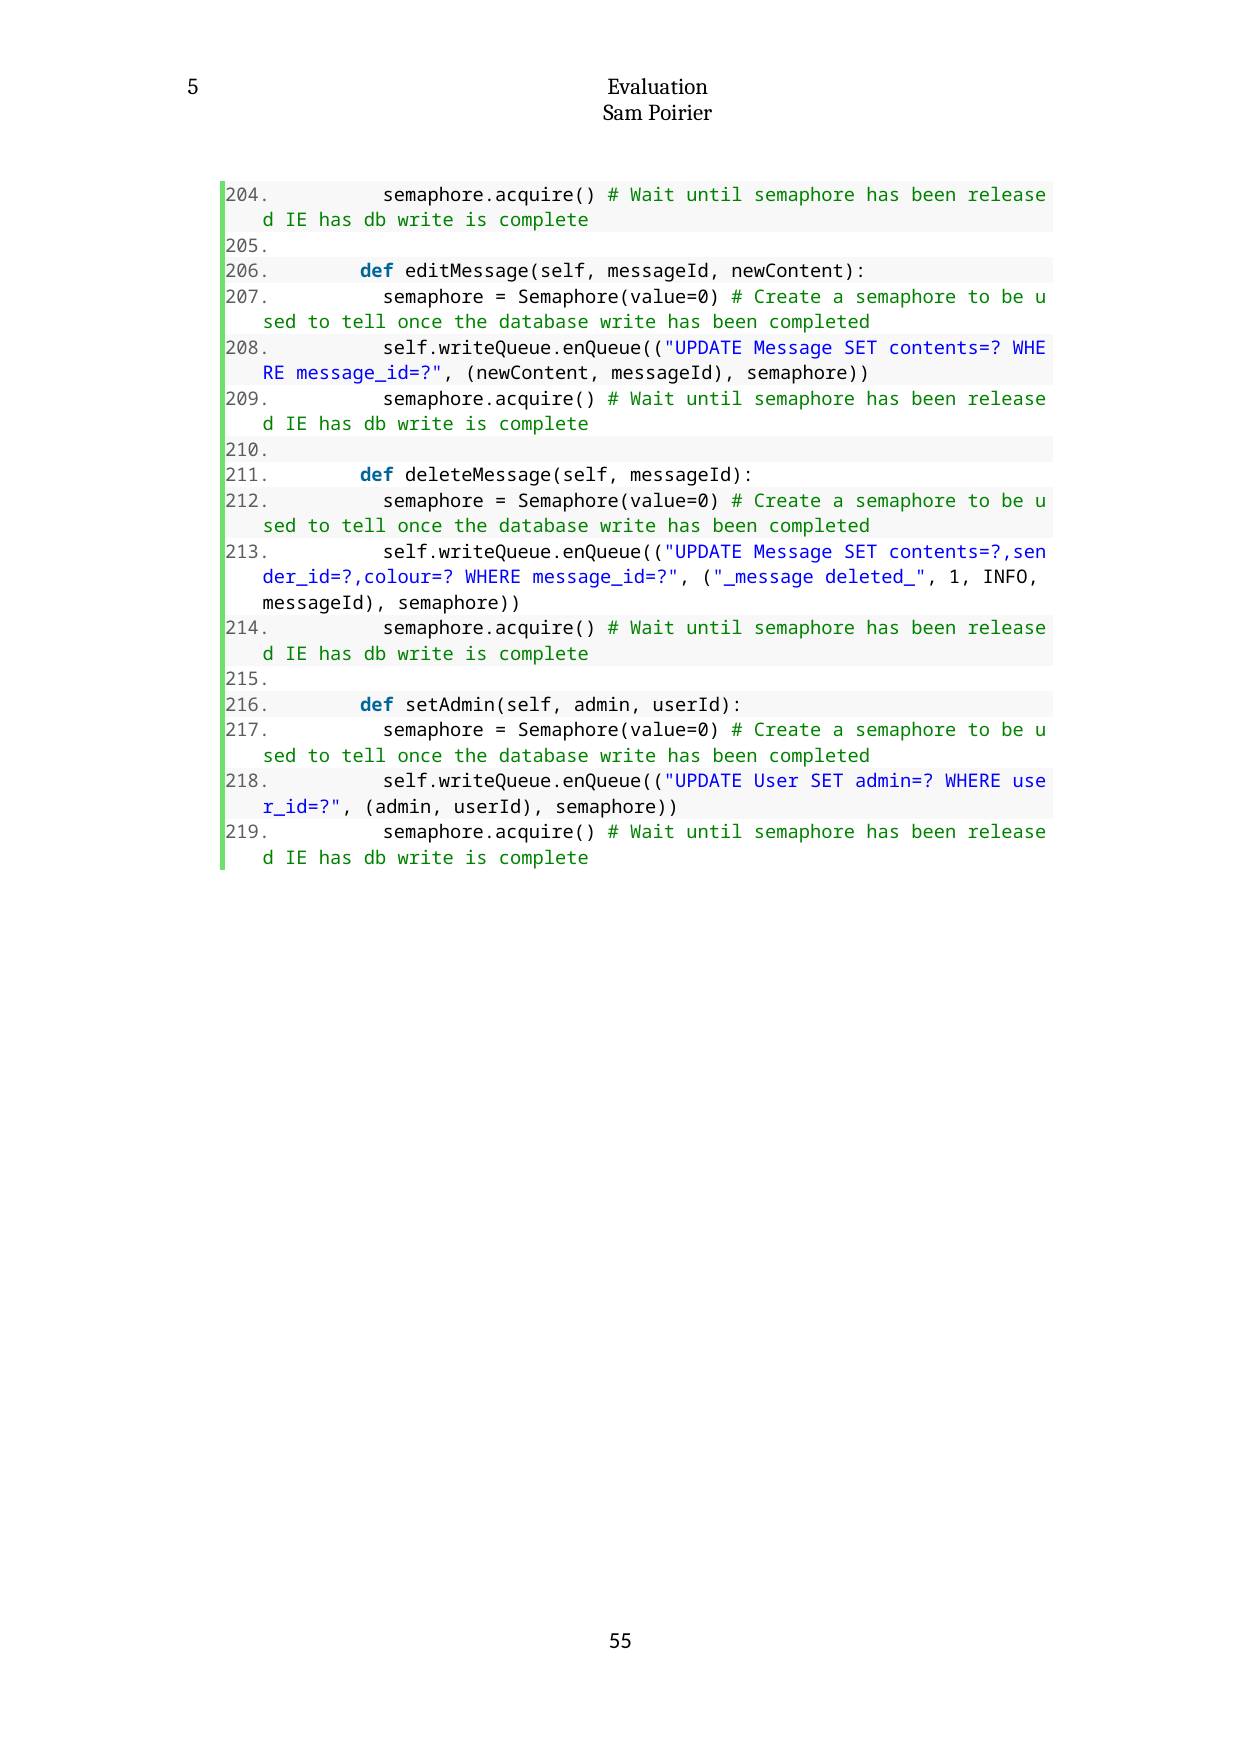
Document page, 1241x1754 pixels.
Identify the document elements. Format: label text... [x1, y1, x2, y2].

list semaphore.acquire() # Wait until semaphore has been released IE has db write is complete [225, 385, 1053, 436]
list self.writeQueue.enQueue(("UPDATE Message SET contents=?,sender_id=?,colour=? WHERE message_id=?", ("_message deleted_", 1, INFO, messageId), semaphore)) [225, 538, 1053, 615]
list def deleteMessage(self, messageId): [225, 462, 1053, 487]
list semaphore = Semaphore(value=0) # Create a semaphore to be used to tell once the database write has been completed [225, 717, 1053, 768]
list self.writeQueue.enQueue(("UPDATE Message SET contents=? WHERE message_id=?", (newContent, messageId), semaphore)) [225, 334, 1053, 385]
list semaphore = Semaphore(value=0) # Create a semaphore to be used to tell once the database write has been completed [225, 487, 1053, 538]
list semaphore.acquire() # Wait until semaphore has been released IE has db write is complete [225, 819, 1053, 870]
list semaphore = Semaphore(value=0) # Create a semaphore to be used to tell once the database write has been completed [225, 283, 1053, 334]
list semaphore.acquire() # Wait until semaphore has been released IE has db write is complete [225, 181, 1053, 232]
list self.writeQueue.enQueue(("UPDATE User SET admin=? WHERE user_id=?", (admin, userId), semaphore)) [225, 768, 1053, 819]
list semaphore.acquire() # Wait until semaphore has been released IE has db write is complete [225, 615, 1053, 666]
list def setAdmin(self, admin, userId): [225, 691, 1053, 717]
list def editMessage(self, messageId, newContent): [225, 257, 1053, 283]
